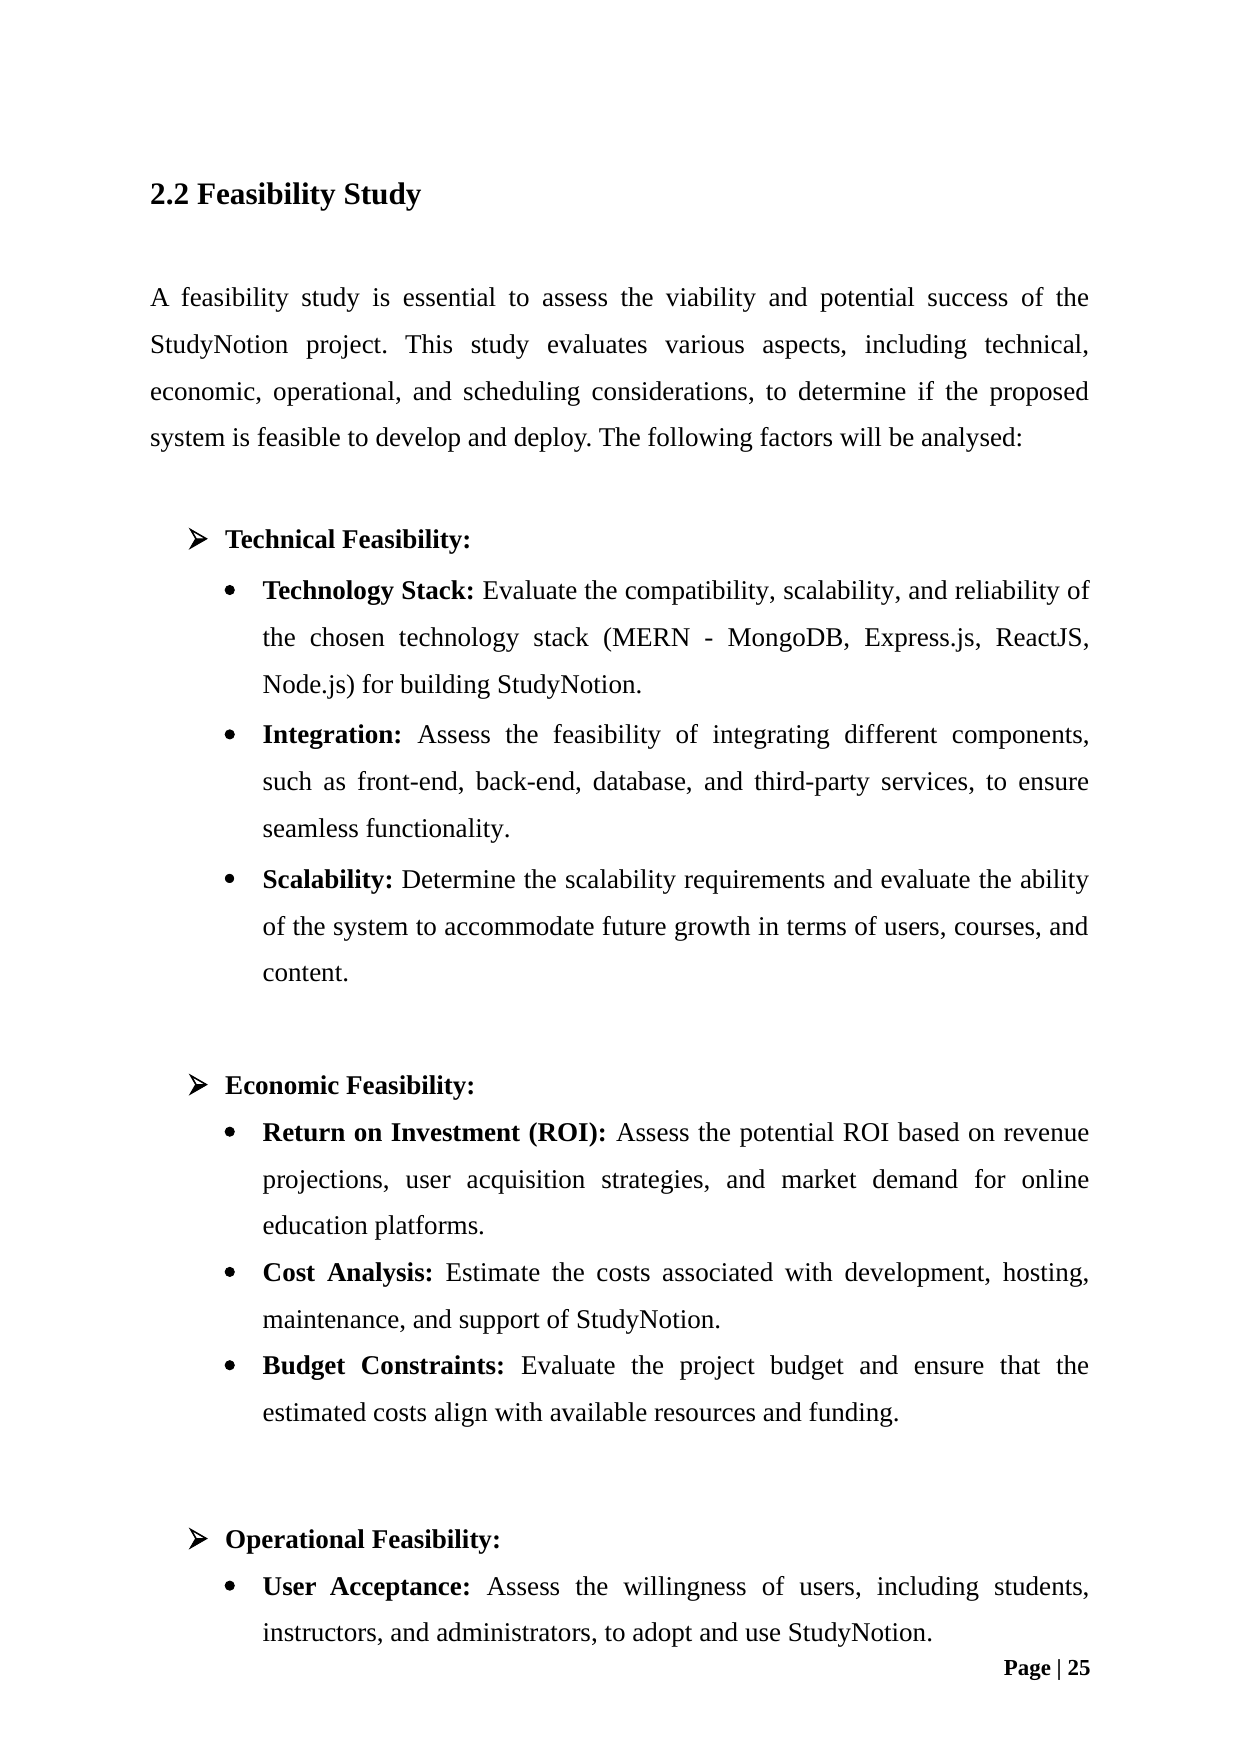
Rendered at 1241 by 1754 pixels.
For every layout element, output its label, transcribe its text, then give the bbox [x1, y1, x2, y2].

subtitle Scalability: Determine the scalability requirements and evaluate the ability of the system to accommodate future growth in terms of users, courses, and content. [225, 863, 1090, 987]
subtitle Technical Feasibility: [187, 523, 1090, 554]
list Economic Feasibility: [187, 1069, 1090, 1100]
list User Acceptance: Assess the willingness of users, including students, instructors, and administrators, to adopt and use StudyNotion. [225, 1570, 1090, 1648]
subtitle A feasibility study is essential to assess the viability and potential success of the StudyNotion project. This study evaluates various aspects, including technical, economic, operational, and scheduling considerations, to determine if the proposed system is feasible to develop and deploy. The following factors will be analysed: [150, 282, 1090, 453]
subtitle Integration: Assess the feasibility of integrating different components, such as front-end, back-end, database, and third-party services, to ensure seamless functionality. [225, 718, 1090, 843]
list Budget Constraints: Evaluate the project budget and ensure that the estimated costs align with available resources and funding. [225, 1349, 1090, 1427]
list Cost Analysis: Estimate the costs associated with development, hosting, maintenance, and support of StudyNotion. [225, 1256, 1090, 1334]
text 2.2 Feasibility Study [150, 175, 1090, 211]
list Operational Feasibility: [187, 1523, 1090, 1554]
subtitle Technology Stack: Evaluate the compatibility, scalability, and reliability of the chosen technology stack (MERN - MongoDB, Express.js, ReactJS, Node.js) for building StudyNotion. [225, 574, 1090, 699]
list Return on Investment (ROI): Assess the potential ROI based on revenue projections, user acquisition strategies, and market demand for online education platforms. [225, 1116, 1090, 1241]
